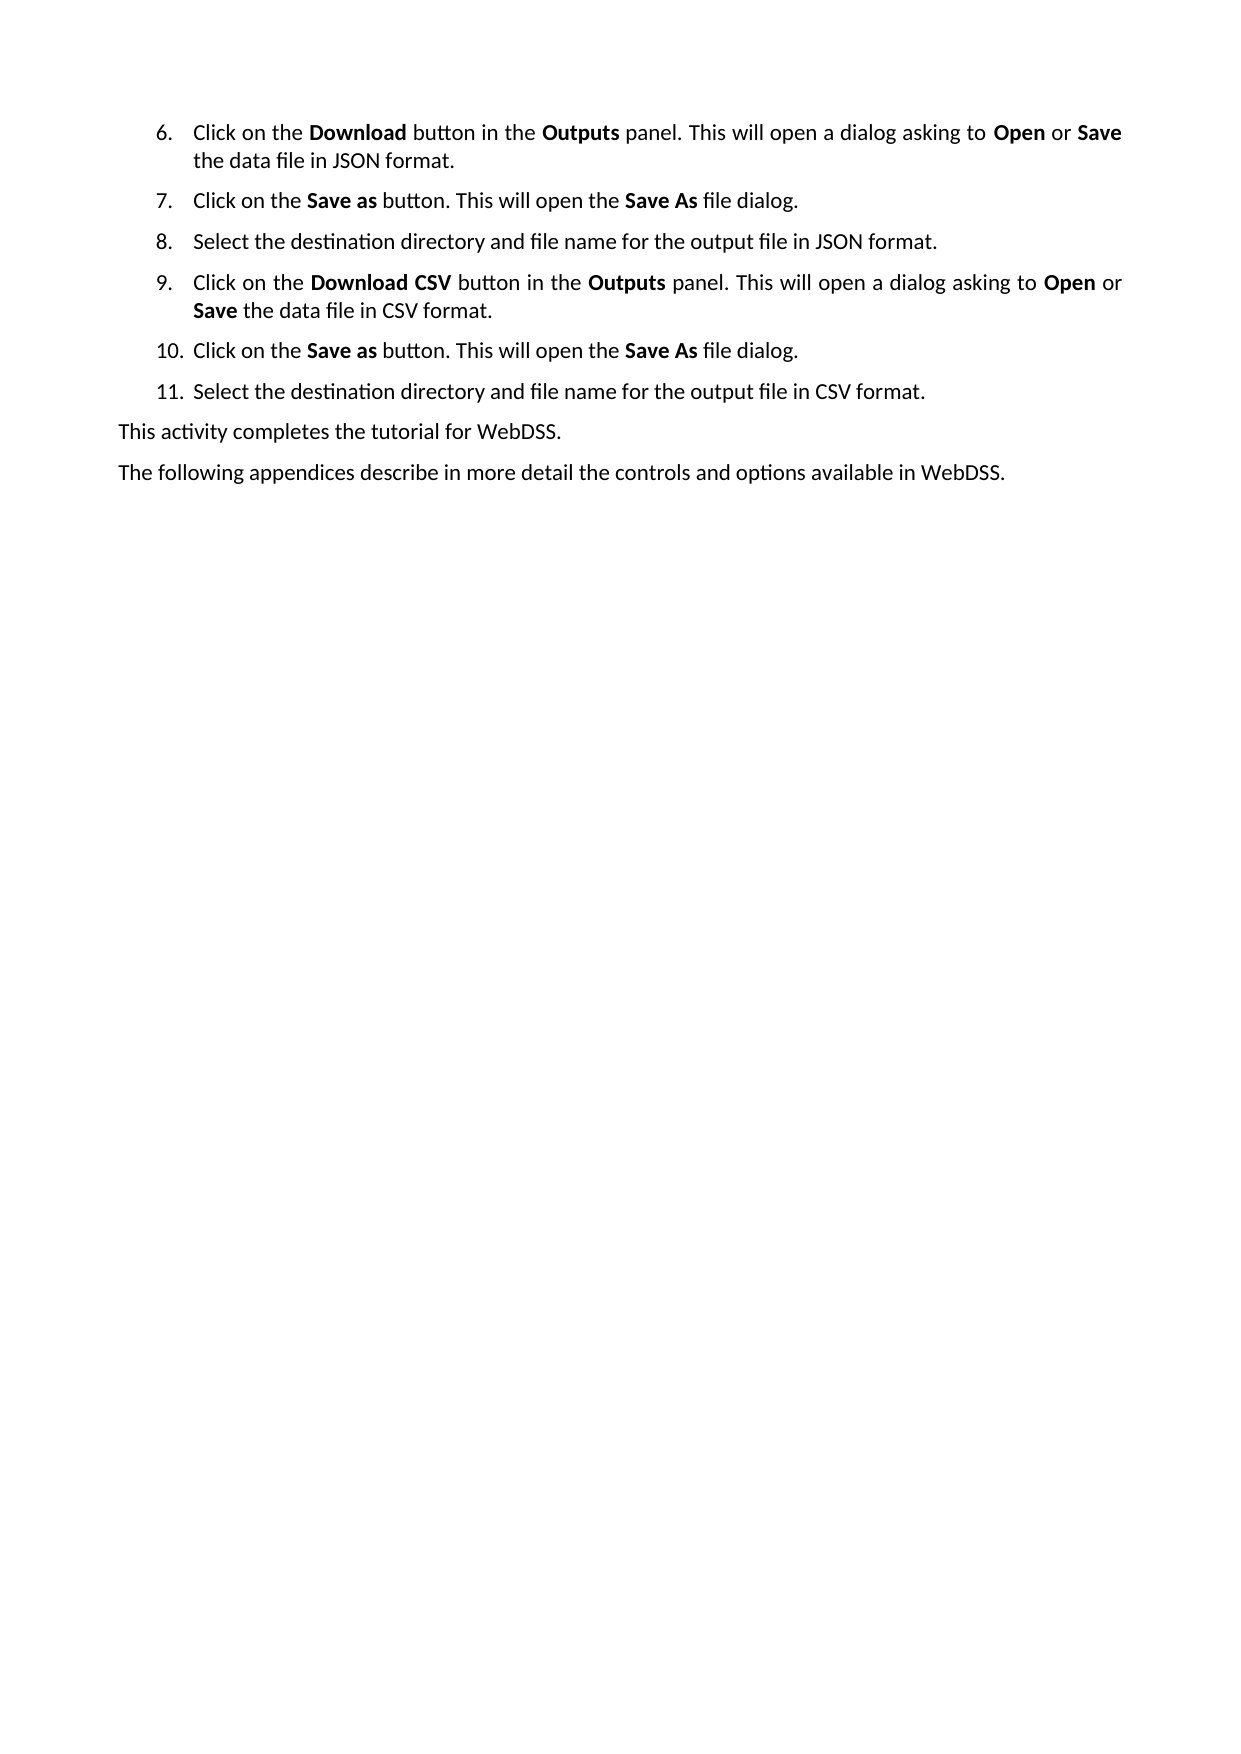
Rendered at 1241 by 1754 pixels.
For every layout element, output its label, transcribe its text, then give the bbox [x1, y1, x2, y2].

list Click on the Save as button. This will open the Save As file dialog. [156, 336, 1122, 364]
text This activity completes the tutorial for WebDSS. [118, 417, 1122, 445]
text The following appendices describe in more detail the controls and options available in WebDSS. [118, 458, 1122, 486]
list Click on the Download CSV button in the Outputs panel. This will open a dialog asking to Open or Save the data file in CSV format. [156, 268, 1122, 324]
list Select the destination directory and file name for the output file in CSV format. [156, 377, 1122, 405]
list Click on the Download button in the Outputs panel. This will open a dialog asking to Open or Save the data file in JSON format. [156, 118, 1122, 174]
list Select the destination directory and file name for the output file in JSON format. [156, 227, 1122, 255]
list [156, 187, 1122, 215]
